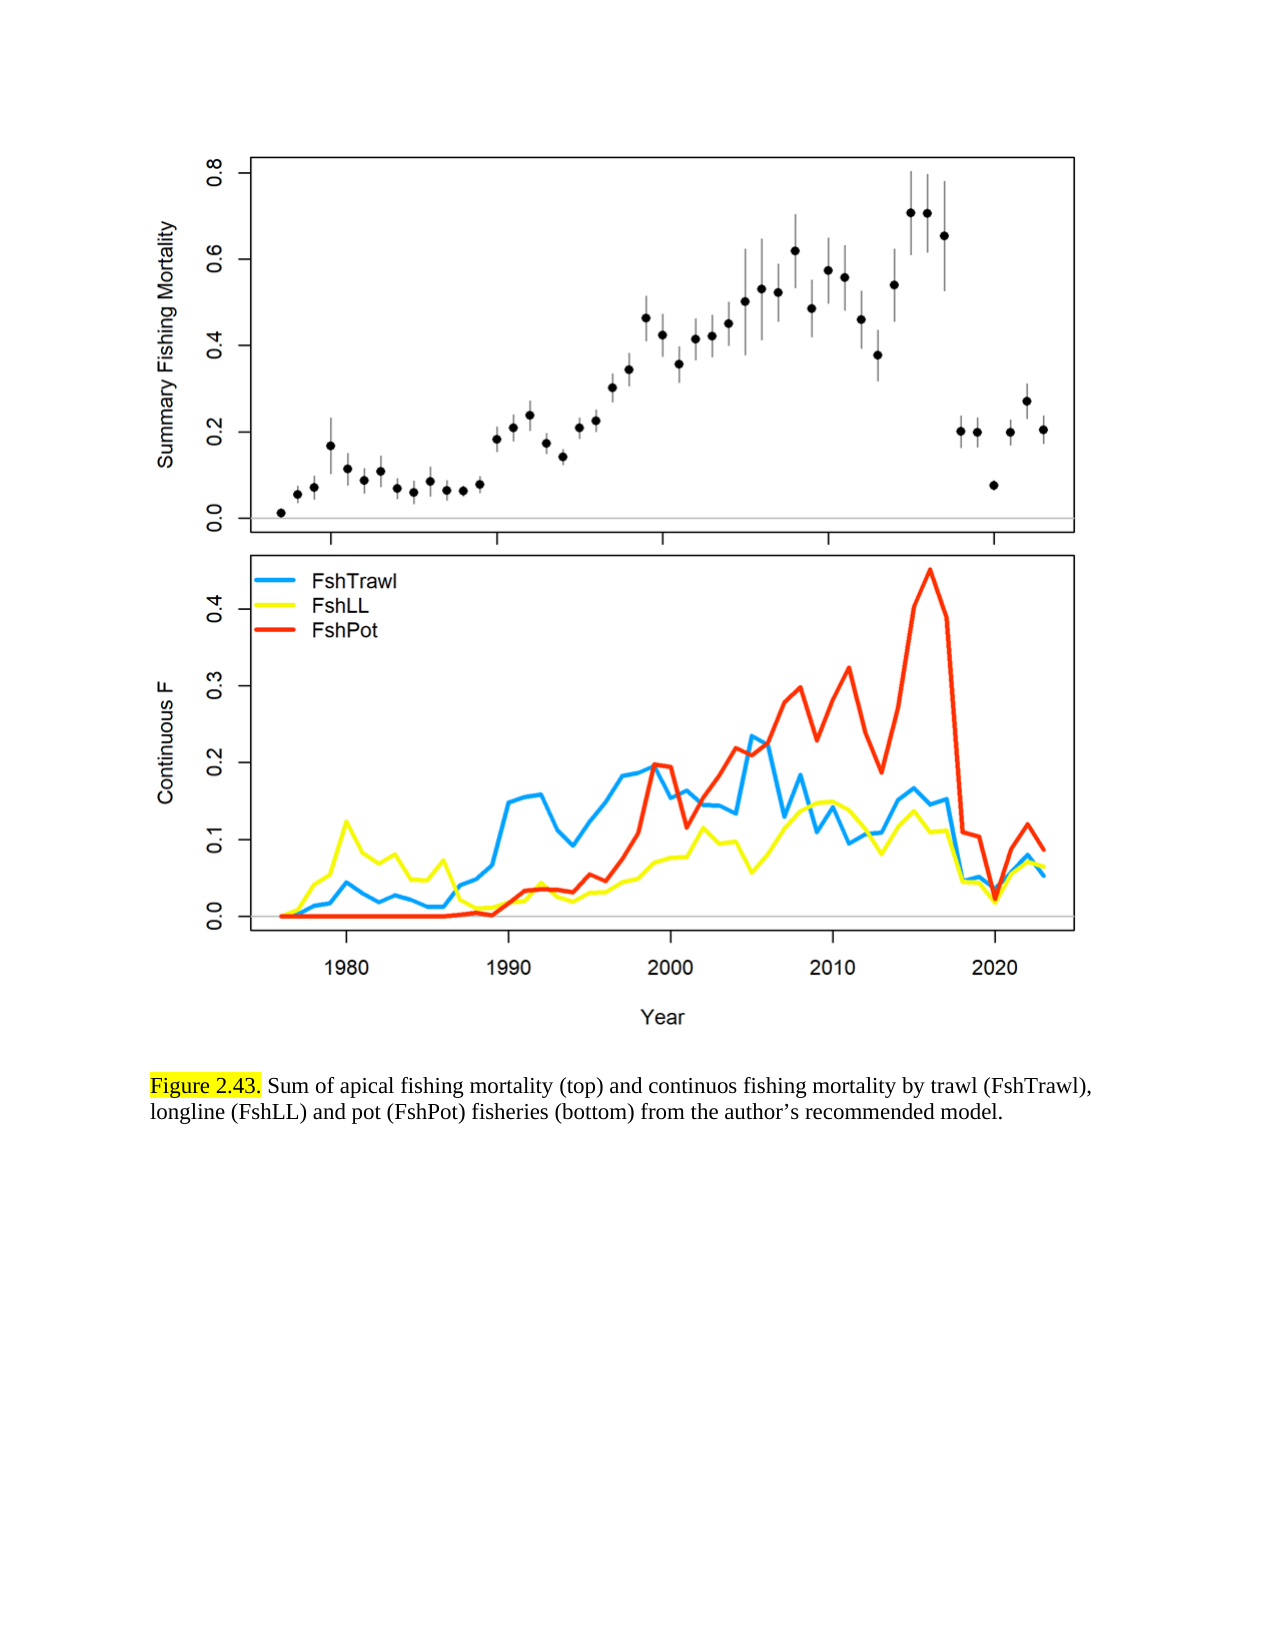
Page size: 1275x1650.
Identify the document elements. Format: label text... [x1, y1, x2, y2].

subtitle Figure 2.43. Sum of apical fishing mortality (top) and continuos fishing mortality by trawl (FshTrawl), longline (FshLL) and pot (FshPot) fisheries (bottom) from the author’s recommended model. [150, 1072, 1125, 1124]
picture [150, 150, 1125, 1055]
